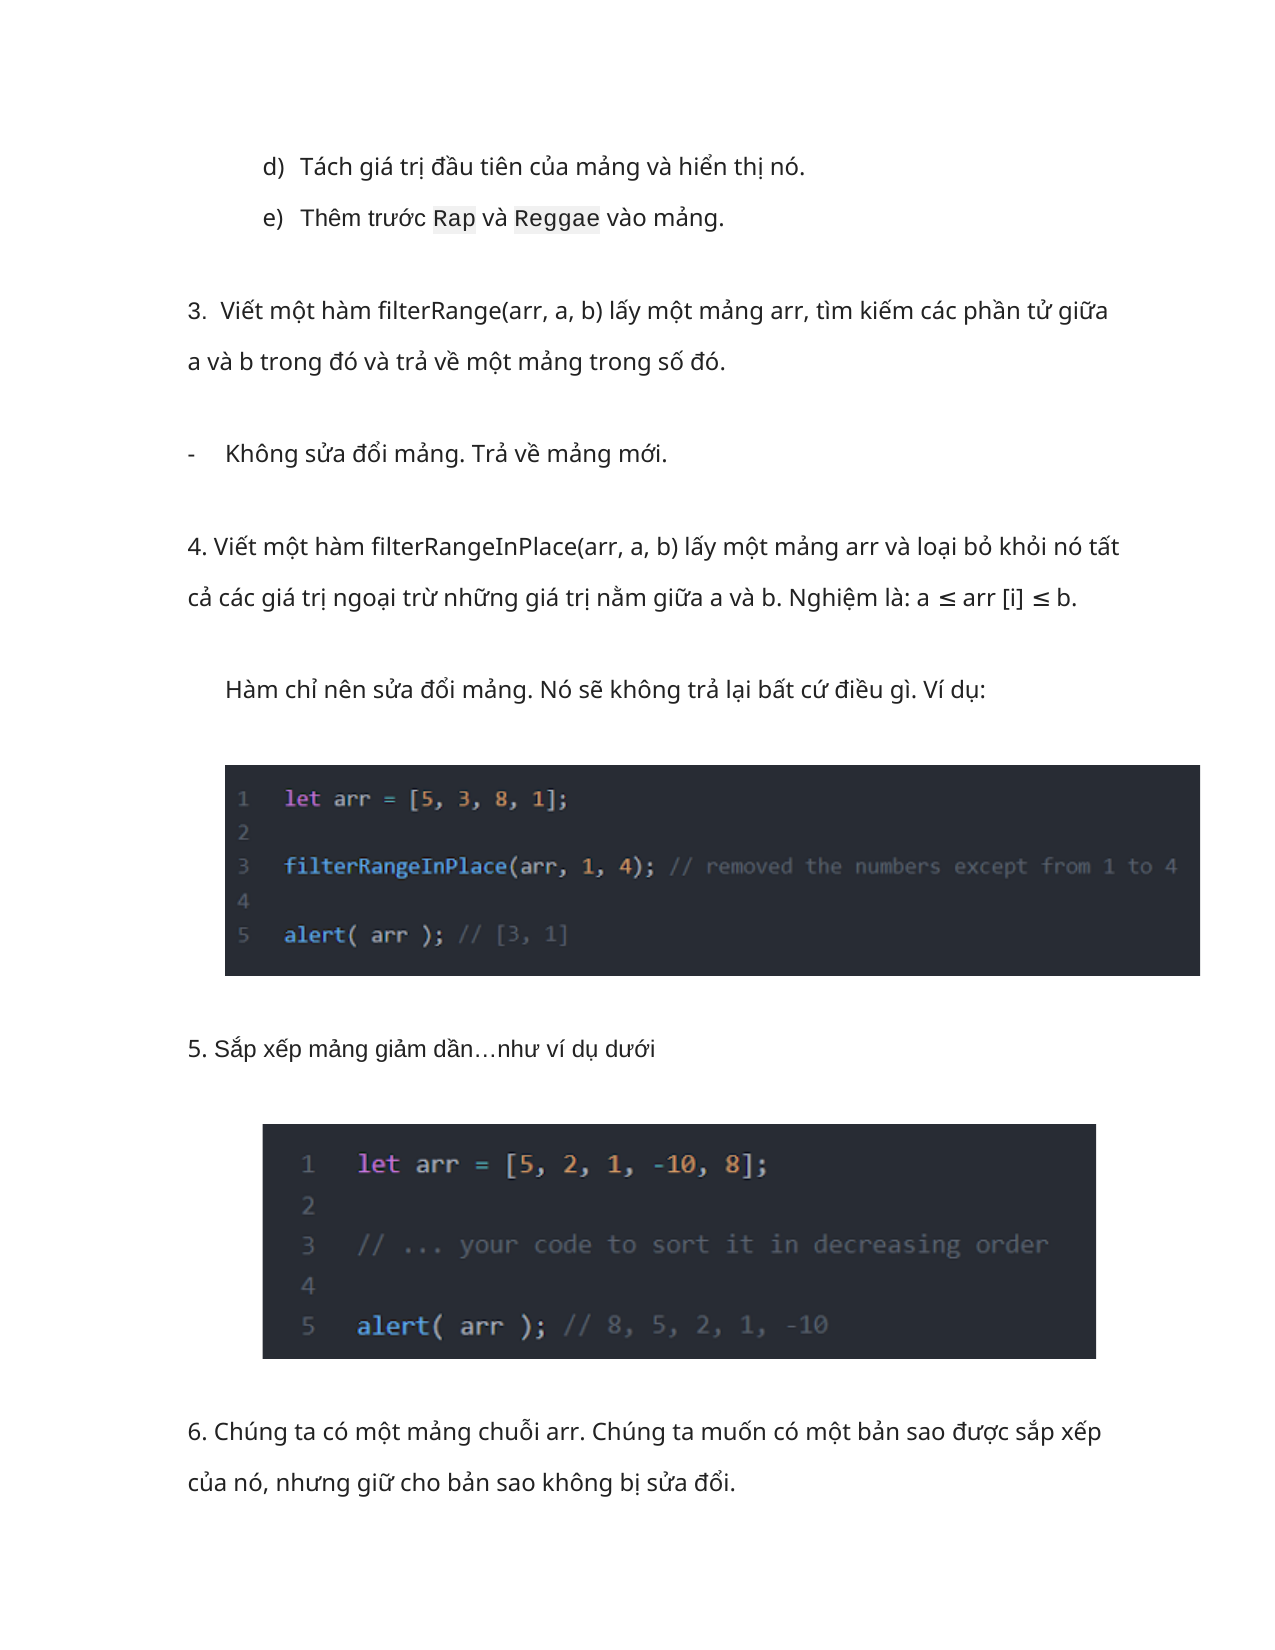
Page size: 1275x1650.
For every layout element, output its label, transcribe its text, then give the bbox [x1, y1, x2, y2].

text 5. Sắp xếp mảng giảm dần…như ví dụ dưới [150, 1032, 1125, 1065]
picture [262, 1124, 1097, 1359]
text 3. Viết một hàm filterRange(arr, a, b) lấy một mảng arr, tìm kiếm các phần tử giữa a và b trong đó và trả về một mảng trong số đó. [187, 294, 1125, 377]
list Không sửa đổi mảng. Trả về mảng mới. [187, 437, 1125, 469]
list Tách giá trị đầu tiên của mảng và hiển thị nó. [262, 150, 1125, 183]
text Hàm chỉ nên sửa đổi mảng. Nó sẽ không trả lại bất cứ điều gì. Ví dụ: [150, 673, 1125, 705]
picture [225, 765, 1200, 976]
text 6. Chúng ta có một mảng chuỗi arr. Chúng ta muốn có một bản sao được sắp xếp của nó, nhưng giữ cho bản sao không bị sửa đổi. [187, 1415, 1125, 1498]
text 4. Viết một hàm filterRangeInPlace(arr, a, b) lấy một mảng arr và loại bỏ khỏi nó tất cả các giá trị ngoại trừ những giá trị nằm giữa a và b. Nghiệm là: a ≤ arr [i] ≤ b. [187, 529, 1125, 613]
list Thêm trước Rap và Reggae vào mảng. [262, 201, 1125, 234]
